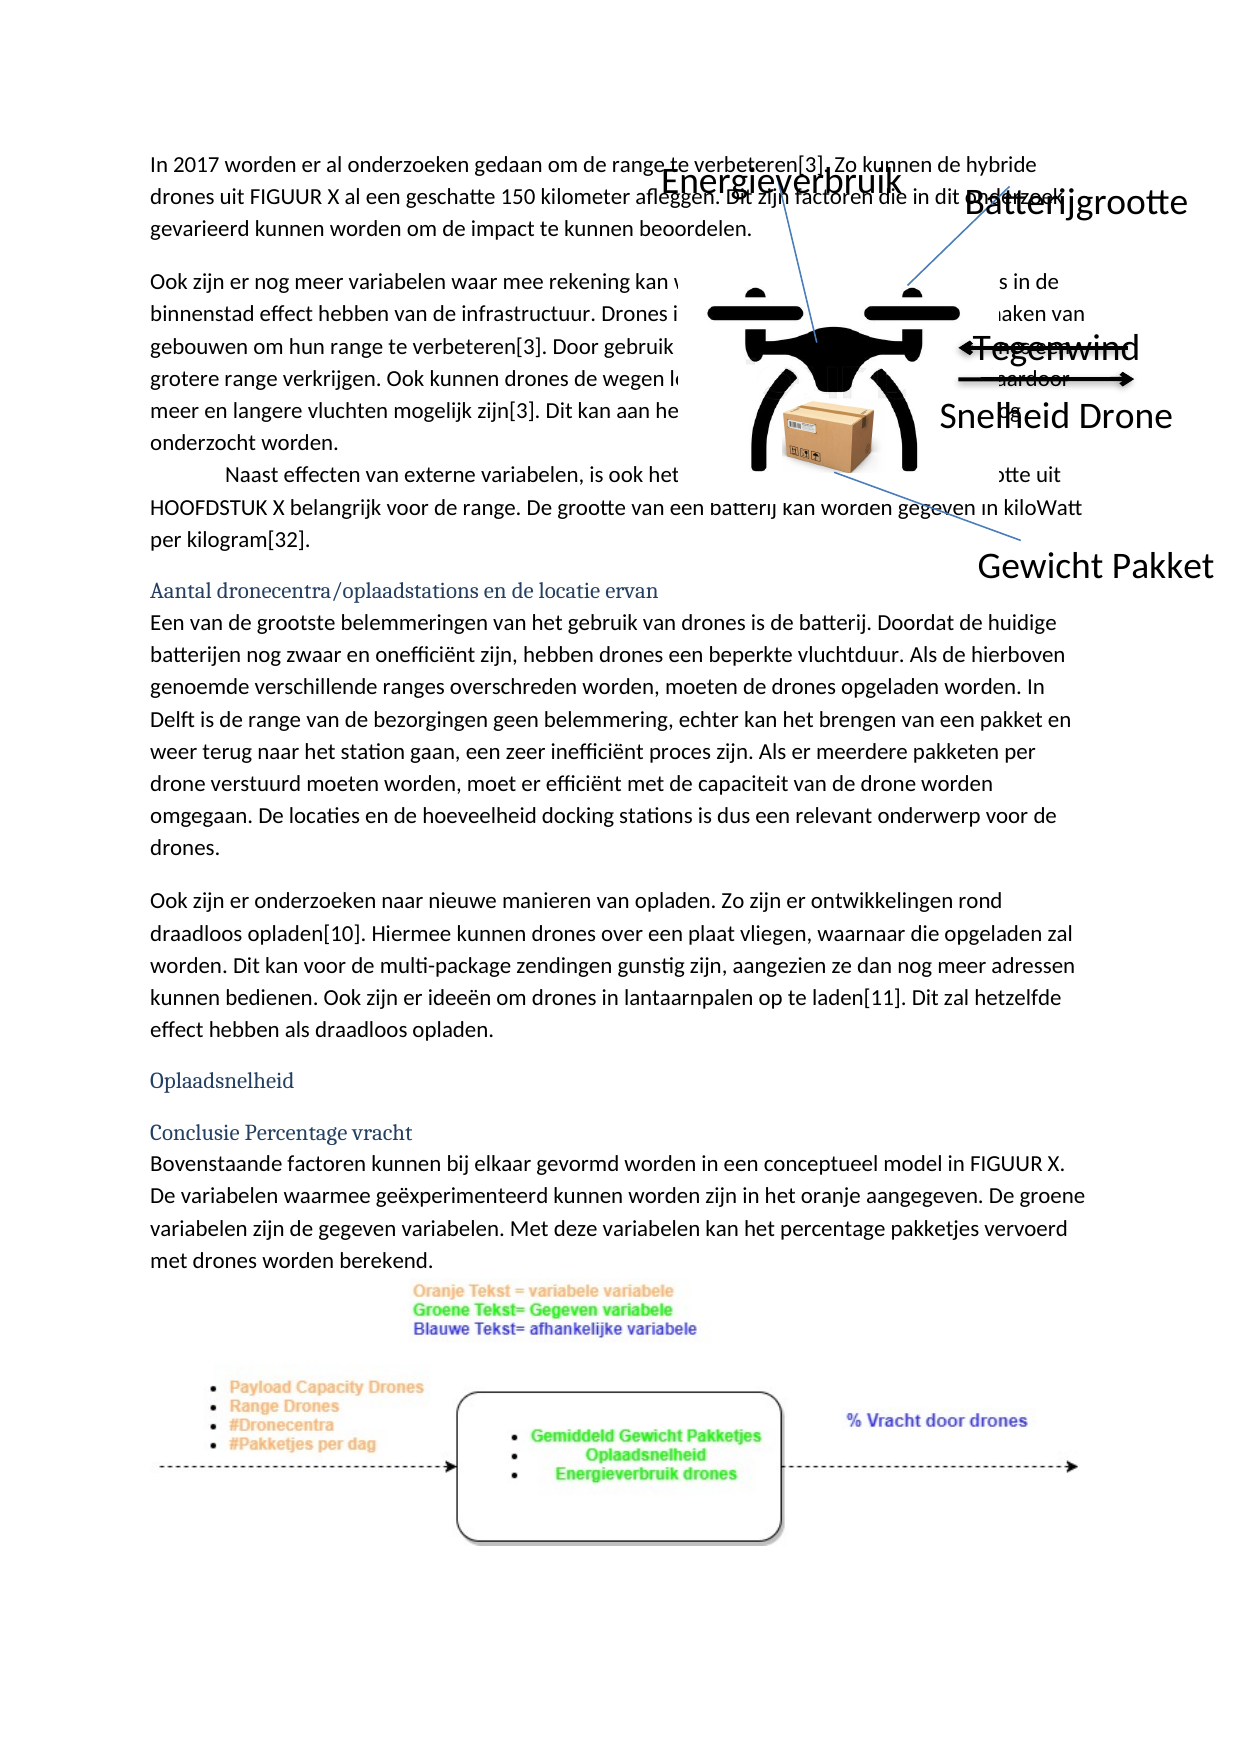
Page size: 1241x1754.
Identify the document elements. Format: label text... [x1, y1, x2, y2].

text Een van de grootste belemmeringen van het gebruik van drones is de batterij. Doordat de huidige batterijen nog zwaar en onefficiënt zijn, hebben drones een beperkte vluchtduur. Als de hierboven genoemde verschillende ranges overschreden worden, moeten de drones opgeladen worden. In Delft is de range van de bezorgingen geen belemmering, echter kan het brengen van een pakket en weer terug naar het station gaan, een zeer inefficiënt proces zijn. Als er meerdere pakketen per drone verstuurd moeten worden, moet er efficiënt met de capaciteit van de drone worden omgegaan. De locaties en de hoeveelheid docking stations is dus een relevant onderwerp voor de drones. [150, 608, 1090, 861]
subtitle Aantal dronecentra/oplaadstations en de locatie ervan [150, 578, 1090, 604]
subtitle Conclusie Percentage vracht [150, 1119, 1090, 1146]
picture [150, 1278, 1090, 1546]
text Ook zijn er onderzoeken naar nieuwe manieren van opladen. Zo zijn er ontwikkelingen rond draadloos opladen[10]. Hiermee kunnen drones over een plaat vliegen, waarnaar die opgeladen zal worden. Dit kan voor de multi-package zendingen gunstig zijn, aangezien ze dan nog meer adressen kunnen bedienen. Ook zijn er ideeën om drones in lantaarnpalen op te laden[11]. Dit zal hetzelfde effect hebben als draadloos opladen. [150, 886, 1090, 1043]
picture [678, 259, 999, 503]
subtitle Oplaadsnelheid [150, 1068, 1090, 1094]
text Bovenstaande factoren kunnen bij elkaar gevormd worden in een conceptueel model in FIGUUR X. De variabelen waarmee geëxperimenteerd kunnen worden zijn in het oranje aangegeven. De groene variabelen zijn de gegeven variabelen. Met deze variabelen kan het percentage pakketjes vervoerd met drones worden berekend. [150, 1149, 1090, 1278]
text In 2017 worden er al onderzoeken gedaan om de range te verbeteren[3]. Zo kunnen de hybride drones uit FIGUUR X al een geschatte 150 kilometer afleggen. Dit zijn factoren die in dit onderzoek gevarieerd kunnen worden om de impact te kunnen beoordelen. [150, 150, 1090, 242]
